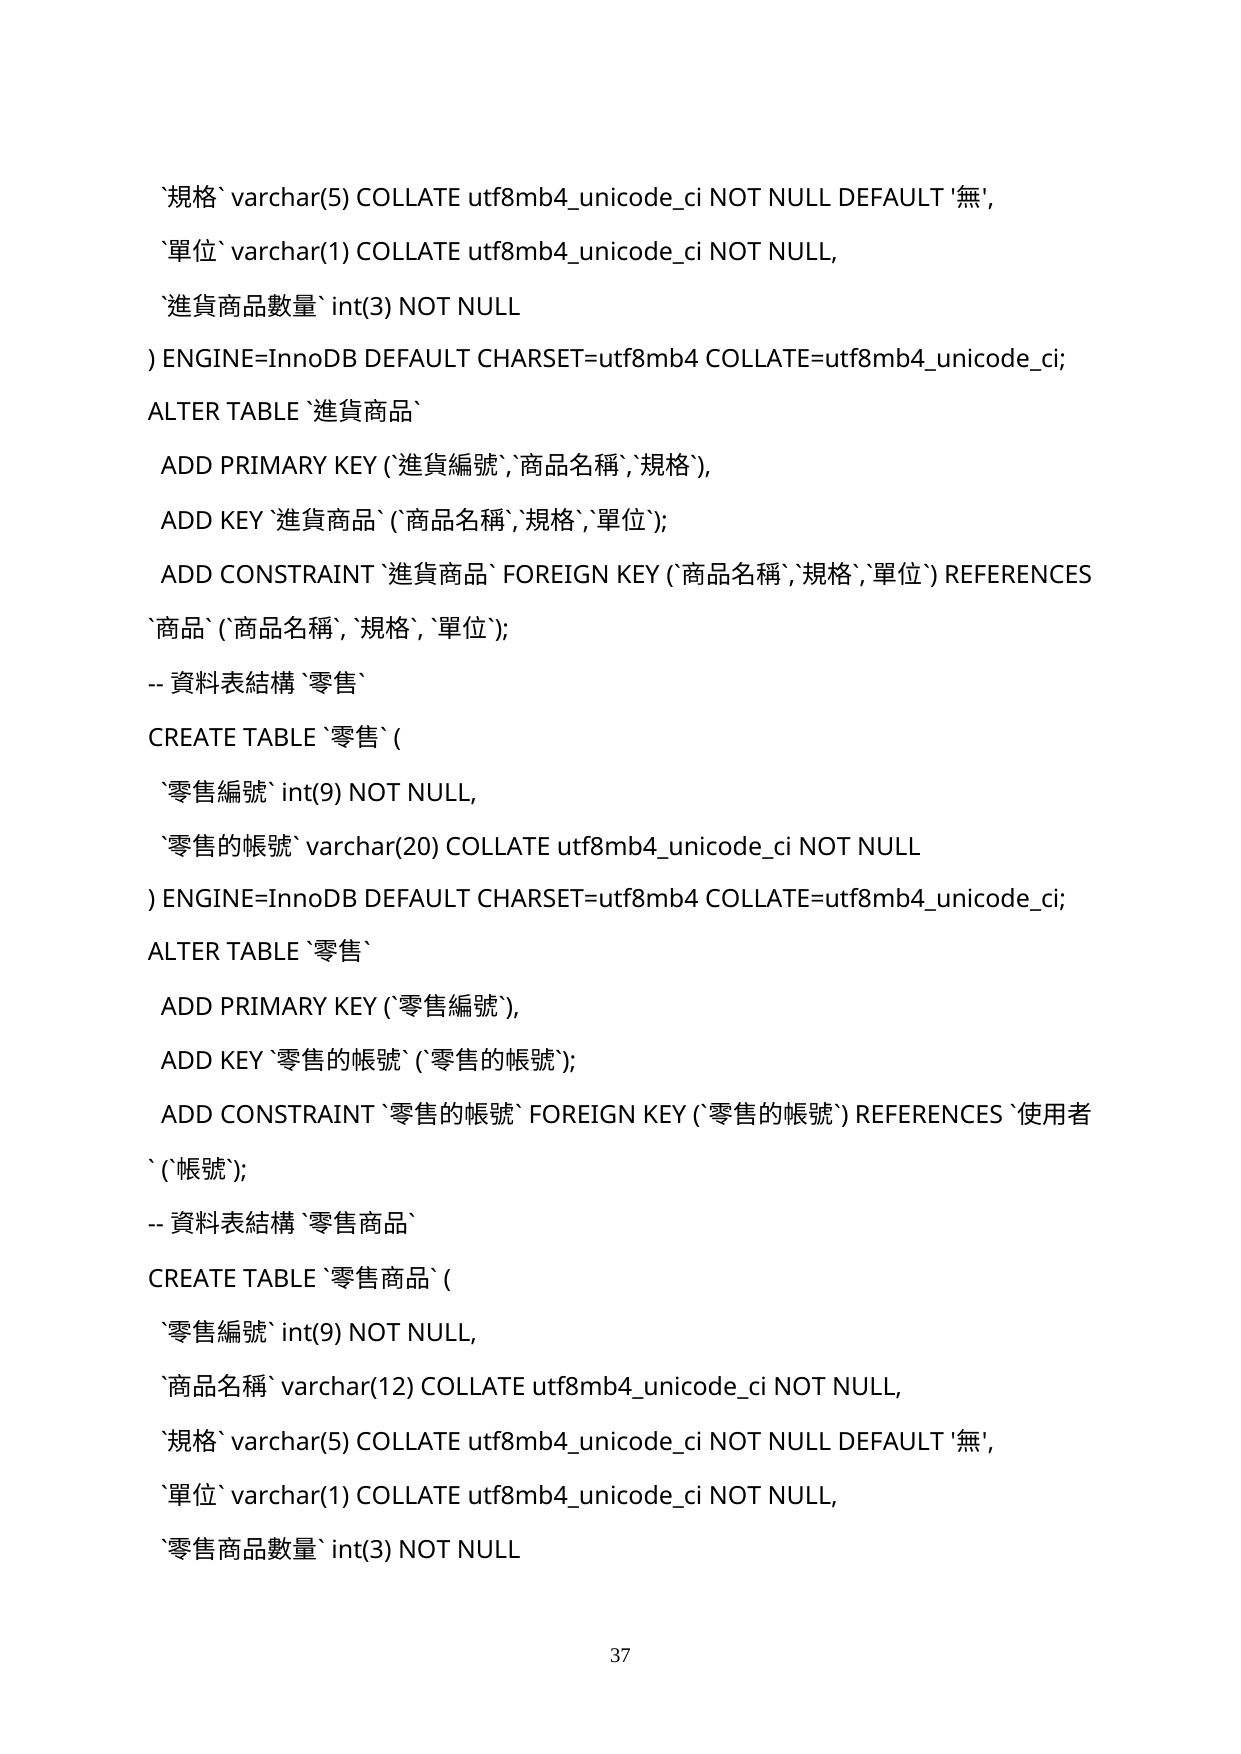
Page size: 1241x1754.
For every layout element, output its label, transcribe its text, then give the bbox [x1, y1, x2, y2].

text `零售編號` int(9) NOT NULL, [148, 772, 1092, 808]
text -- 資料表結構 `零售商品` [148, 1204, 1092, 1240]
text ALTER TABLE `進貨商品` [148, 391, 1092, 428]
text -- 資料表結構 `零售` [148, 663, 1092, 699]
text ADD KEY `進貨商品` (`商品名稱`,`規格`,`單位`); [148, 500, 1092, 536]
text ADD CONSTRAINT `零售的帳號` FOREIGN KEY (`零售的帳號`) REFERENCES `使用者` (`帳號`); [148, 1095, 1092, 1186]
text `零售編號` int(9) NOT NULL, [148, 1312, 1092, 1349]
text `單位` varchar(1) COLLATE utf8mb4_unicode_ci NOT NULL, [148, 232, 1092, 268]
text `規格` varchar(5) COLLATE utf8mb4_unicode_ci NOT NULL DEFAULT '無', [148, 1421, 1092, 1457]
text `規格` varchar(5) COLLATE utf8mb4_unicode_ci NOT NULL DEFAULT '無', [148, 177, 1092, 213]
text ALTER TABLE `零售` [148, 932, 1092, 968]
text ) ENGINE=InnoDB DEFAULT CHARSET=utf8mb4 COLLATE=utf8mb4_unicode_ci; [148, 340, 1092, 374]
text `單位` varchar(1) COLLATE utf8mb4_unicode_ci NOT NULL, [148, 1476, 1092, 1512]
text ADD KEY `零售的帳號` (`零售的帳號`); [148, 1041, 1092, 1077]
text ADD PRIMARY KEY (`進貨編號`,`商品名稱`,`規格`), [148, 446, 1092, 482]
text `零售的帳號` varchar(20) COLLATE utf8mb4_unicode_ci NOT NULL [148, 826, 1092, 863]
text ADD PRIMARY KEY (`零售編號`), [148, 986, 1092, 1022]
text CREATE TABLE `零售` ( [148, 718, 1092, 754]
text `進貨商品數量` int(3) NOT NULL [148, 286, 1092, 322]
text CREATE TABLE `零售商品` ( [148, 1258, 1092, 1294]
text ) ENGINE=InnoDB DEFAULT CHARSET=utf8mb4 COLLATE=utf8mb4_unicode_ci; [148, 881, 1092, 915]
text `零售商品數量` int(3) NOT NULL [148, 1530, 1092, 1566]
text ADD CONSTRAINT `進貨商品` FOREIGN KEY (`商品名稱`,`規格`,`單位`) REFERENCES `商品` (`商品名稱`, `規格`, `單位`); [148, 554, 1092, 645]
text `商品名稱` varchar(12) COLLATE utf8mb4_unicode_ci NOT NULL, [148, 1367, 1092, 1403]
